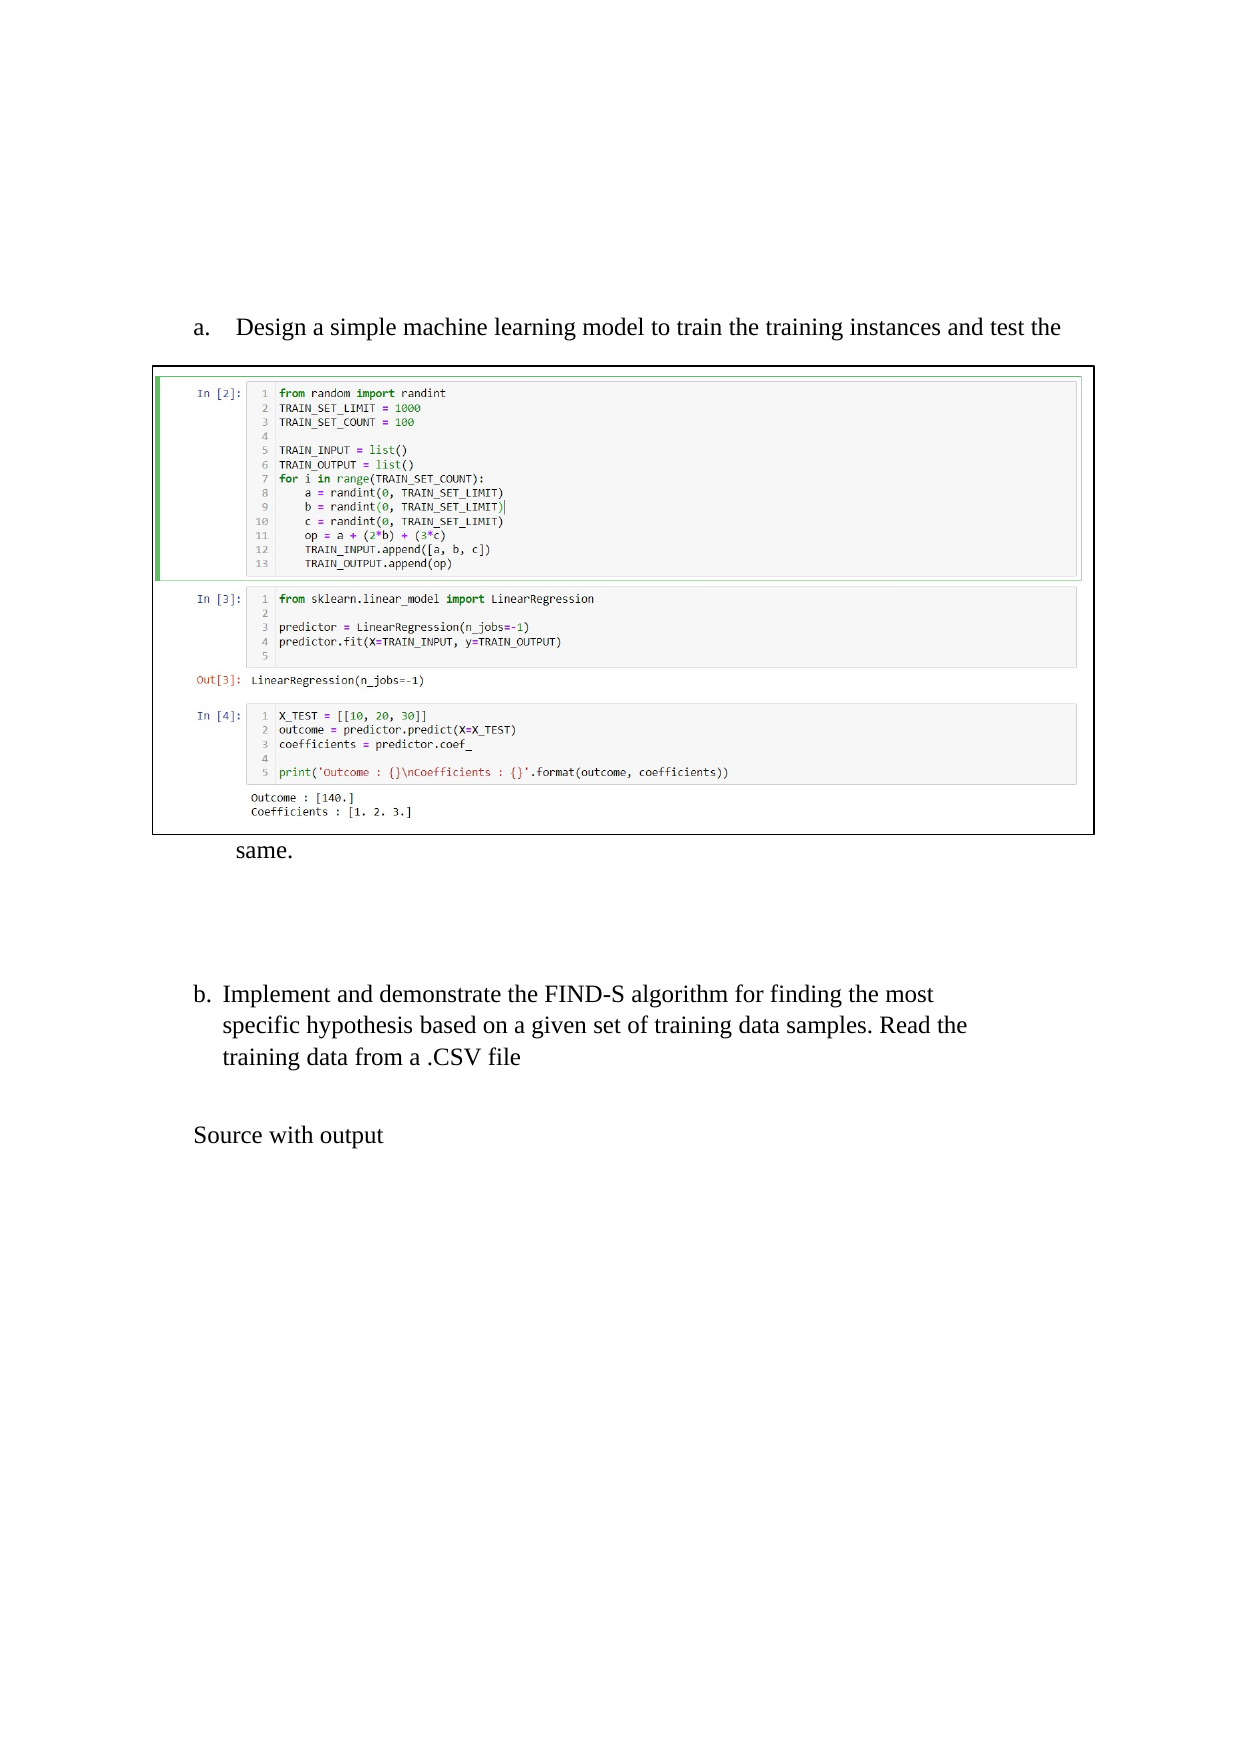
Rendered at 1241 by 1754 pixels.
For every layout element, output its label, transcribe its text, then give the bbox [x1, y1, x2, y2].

text Source with output [193, 1120, 1122, 1149]
list Implement and demonstrate the FIND-S algorithm for finding the most specific hypothesis based on a given set of training data samples. Read the training data from a .CSV file [193, 979, 1011, 1070]
picture [155, 376, 1082, 818]
